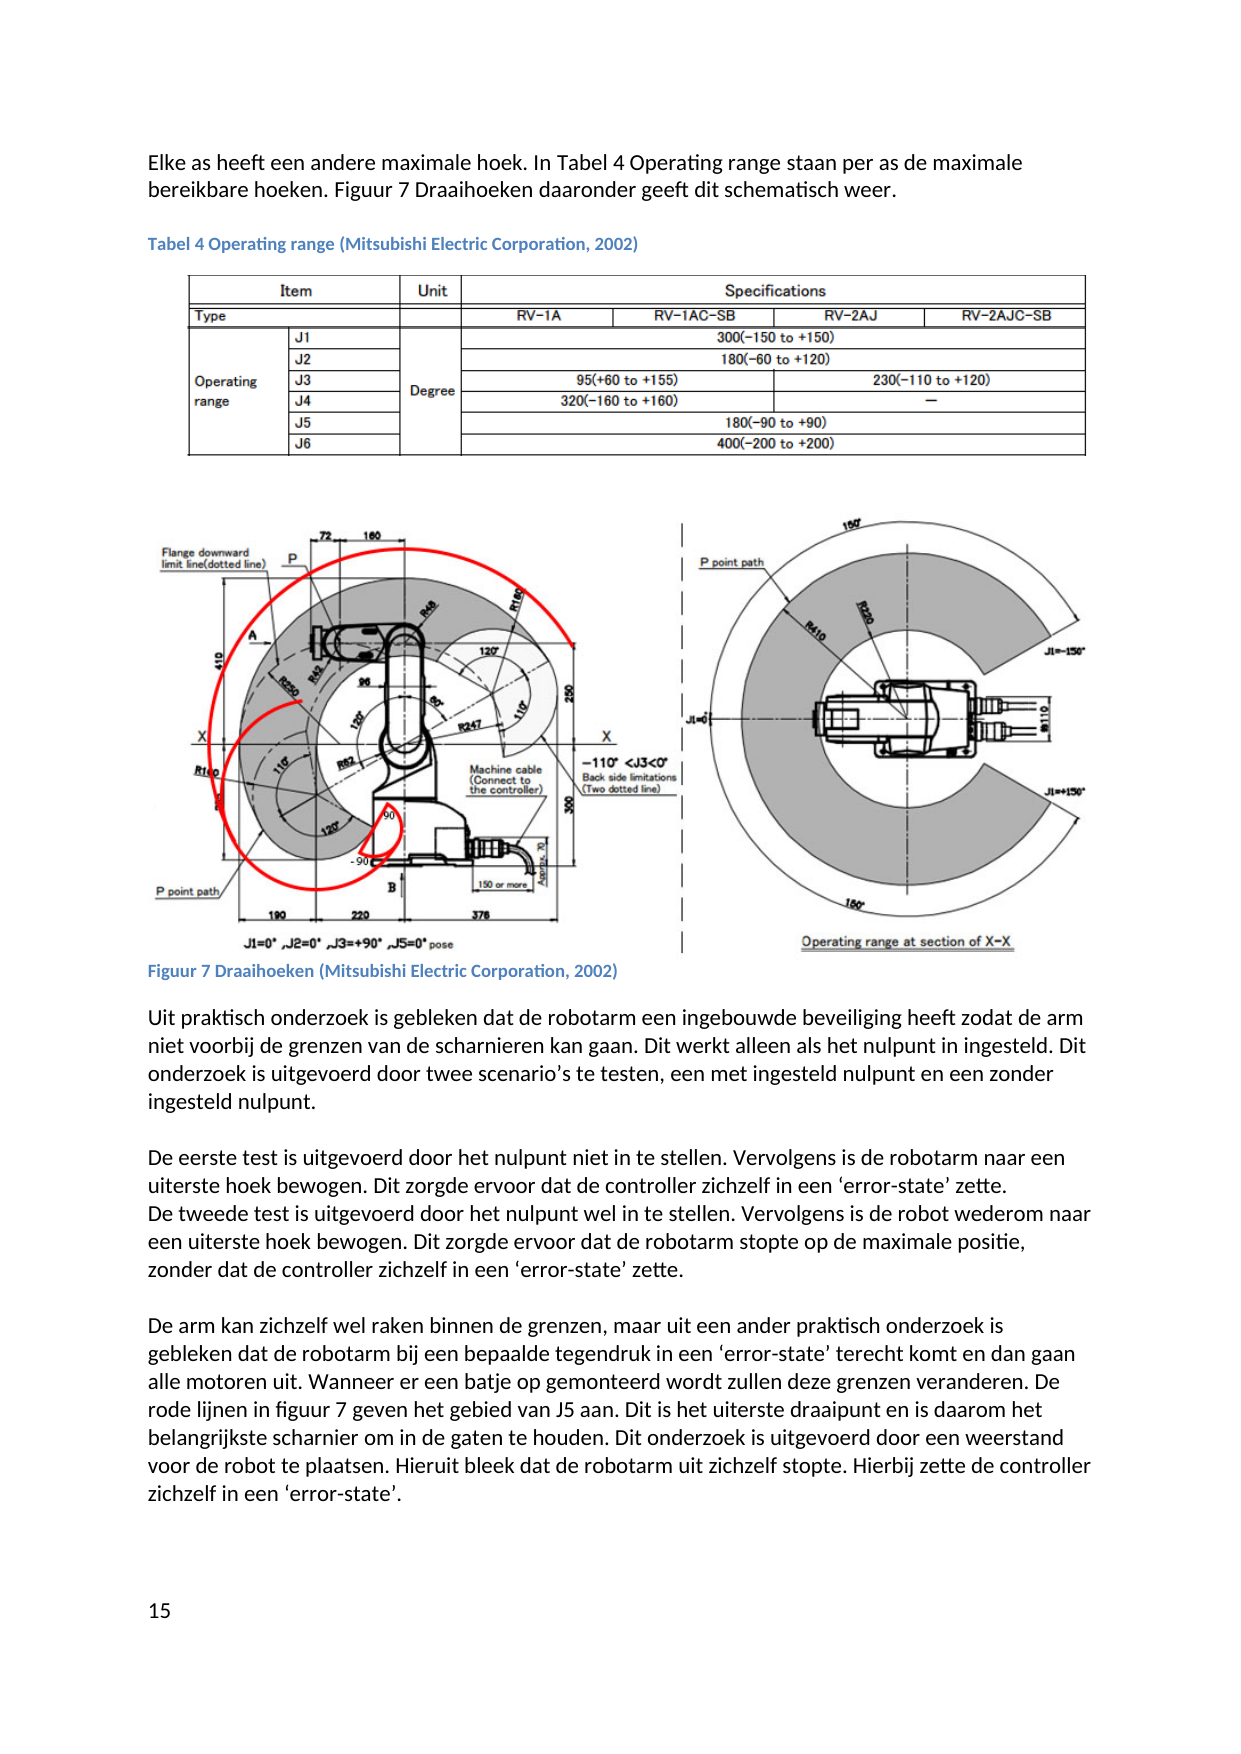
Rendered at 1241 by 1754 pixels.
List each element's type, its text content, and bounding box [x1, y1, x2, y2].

text De tweede test is uitgevoerd door het nulpunt wel in te stellen. Vervolgens is de robot wederom naar een uiterste hoek bewogen. Dit zorgde ervoor dat de robotarm stopte op de maximale positie, zonder dat de controller zichzelf in een ‘error-state’ zette. [148, 1199, 1093, 1283]
picture [147, 275, 1093, 456]
text De arm kan zichzelf wel raken binnen de grenzen, maar uit een ander praktisch onderzoek is gebleken dat de robotarm bij een bepaalde tegendruk in een ‘error-state’ terecht komt en dan gaan alle motoren uit. Wanneer er een batje op gemonteerd wordt zullen deze grenzen veranderen. De rode lijnen in figuur 7 geven het gebied van J5 aan. Dit is het uiterste draaipunt en is daarom het belangrijkste scharnier om in de gaten te houden. Dit onderzoek is uitgevoerd door een weerstand voor de robot te plaatsen. Hieruit bleek dat de robotarm uit zichzelf stopte. Hierbij zette de controller zichzelf in een ‘error-state’. [148, 1311, 1093, 1507]
text Tabel 4 Operating range [148, 232, 1093, 254]
picture [147, 512, 1093, 960]
text Figuur 7 Draaihoeken [148, 960, 1093, 982]
text Elke as heeft een andere maximale hoek. In Tabel 4 Operating range staan per as de maximale bereikbare hoeken. Figuur 7 daaronder geeft dit schematisch weer. [148, 148, 1093, 204]
text De eerste test is uitgevoerd door het nulpunt niet in te stellen. Vervolgens is de robotarm naar een uiterste hoek bewogen. Dit zorgde ervoor dat de controller zichzelf in een ‘error-state’ zette. [148, 1143, 1093, 1199]
text Uit praktisch onderzoek is gebleken dat de robotarm een ingebouwde beveiliging heeft zodat de arm niet voorbij de grenzen van de scharnieren kan gaan. Dit werkt alleen als het nulpunt in ingesteld. Dit onderzoek is uitgevoerd door twee scenario’s te testen, een met ingesteld nulpunt en een zonder ingesteld nulpunt. [148, 1003, 1093, 1115]
